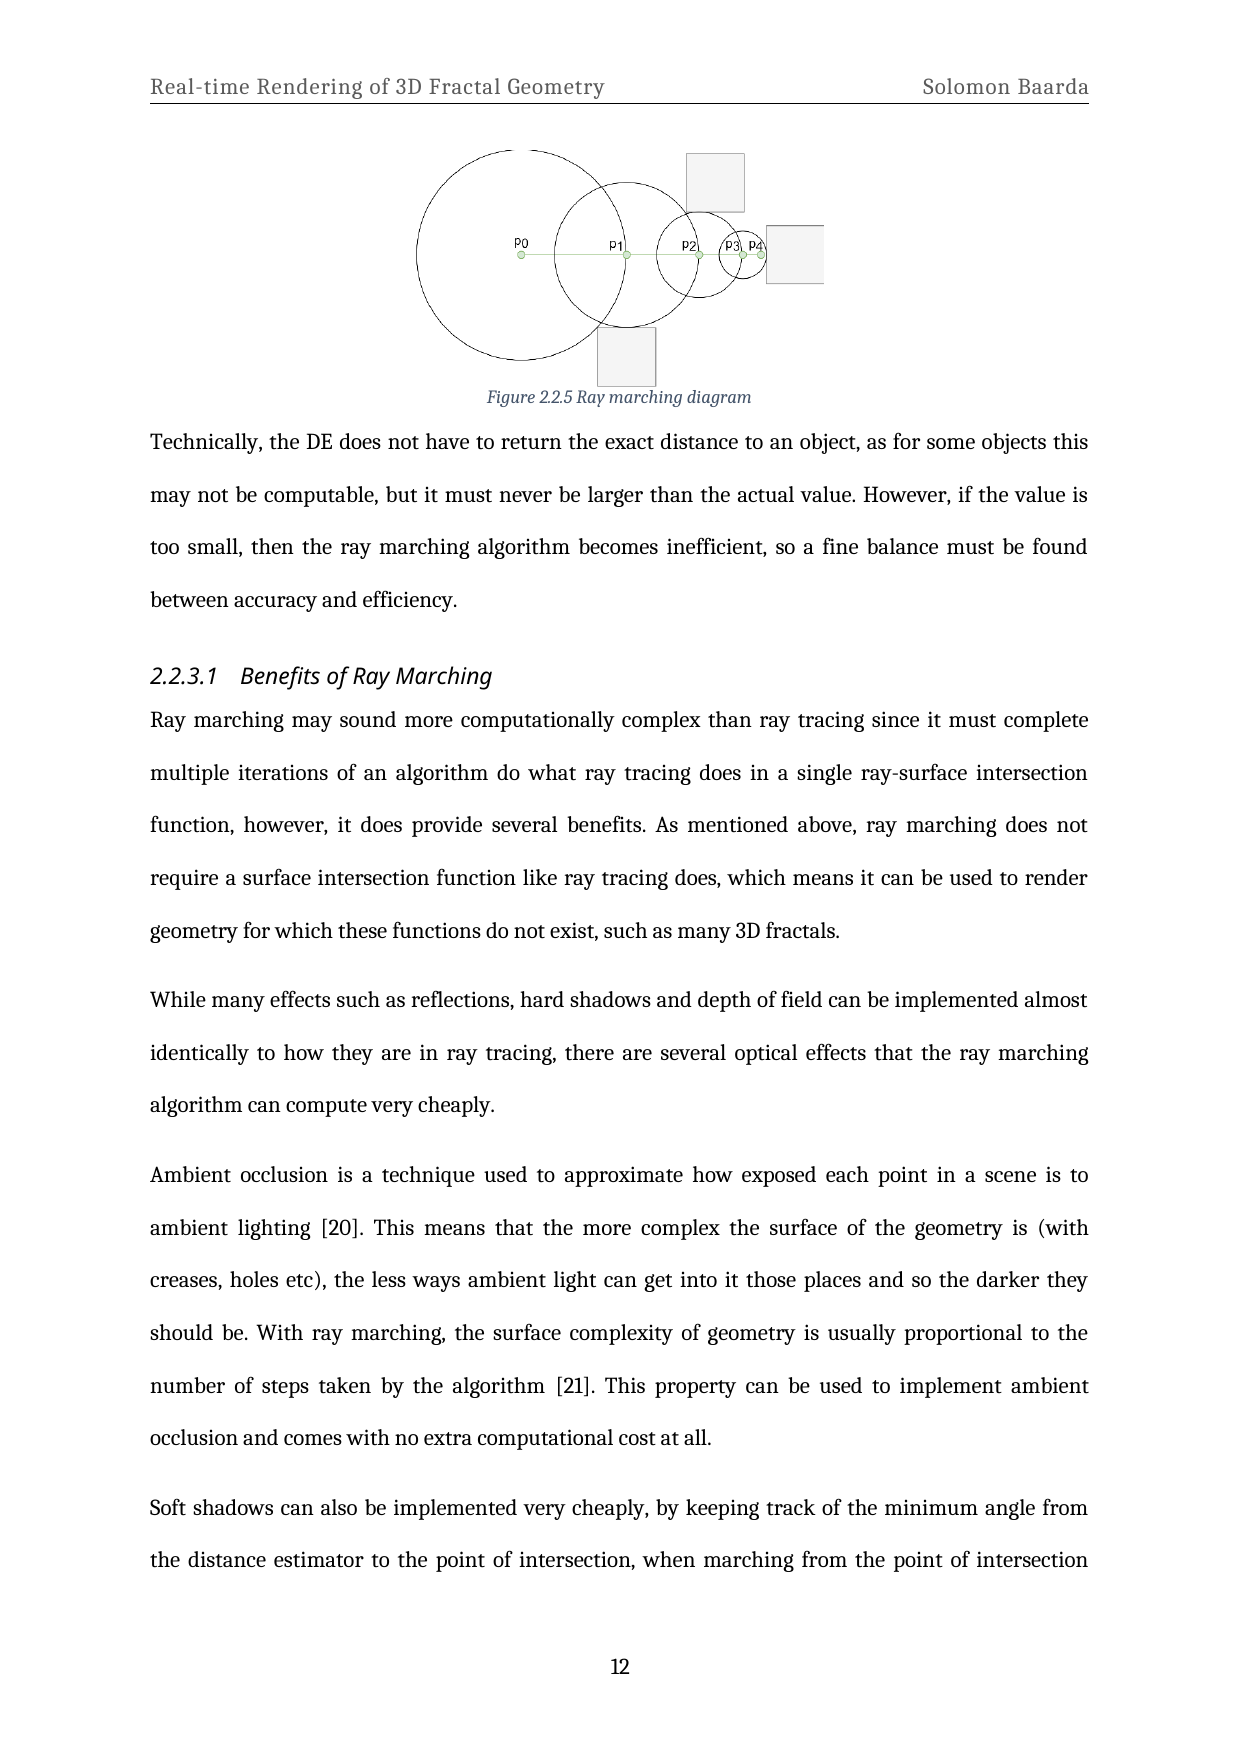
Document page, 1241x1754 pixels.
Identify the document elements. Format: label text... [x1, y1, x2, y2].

text While many effects such as reflections, hard shadows and depth of field can be implemented almost identically to how they are in ray tracing, there are several optical effects that the ray marching algorithm can compute very cheaply. [150, 987, 1090, 1118]
text Ray marching may sound more computationally complex than ray tracing since it must complete multiple iterations of an algorithm do what ray tracing does in a single ray-surface intersection function, however, it does provide several benefits. As mentioned above, ray marching does not require a surface intersection function like ray tracing does, which means it can be used to render geometry for which these functions do not exist, such as many 3D fractals. [150, 707, 1090, 944]
text Ambient occlusion is a technique used to approximate how exposed each point in a scene is to ambient lighting . This means that the more complex the surface of the geometry is (with creases, holes etc), the less ways ambient light can get into it those places and so the darker they should be. With ray marching, the surface complexity of geometry is usually proportional to the number of steps taken by the algorithm . This property can be used to implement ambient occlusion and comes with no extra computational cost at all. [150, 1162, 1090, 1451]
picture [416, 150, 824, 387]
subtitle Benefits of Ray Marching [150, 660, 1090, 692]
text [150, 1494, 1090, 1573]
text Technically, the DE does not have to return the exact distance to an object, as for some objects this may not be computable, but it must never be larger than the actual value. However, if the value is too small, then the ray marching algorithm becomes inefficient, so a fine balance must be found between accuracy and efficiency. [150, 429, 1090, 613]
